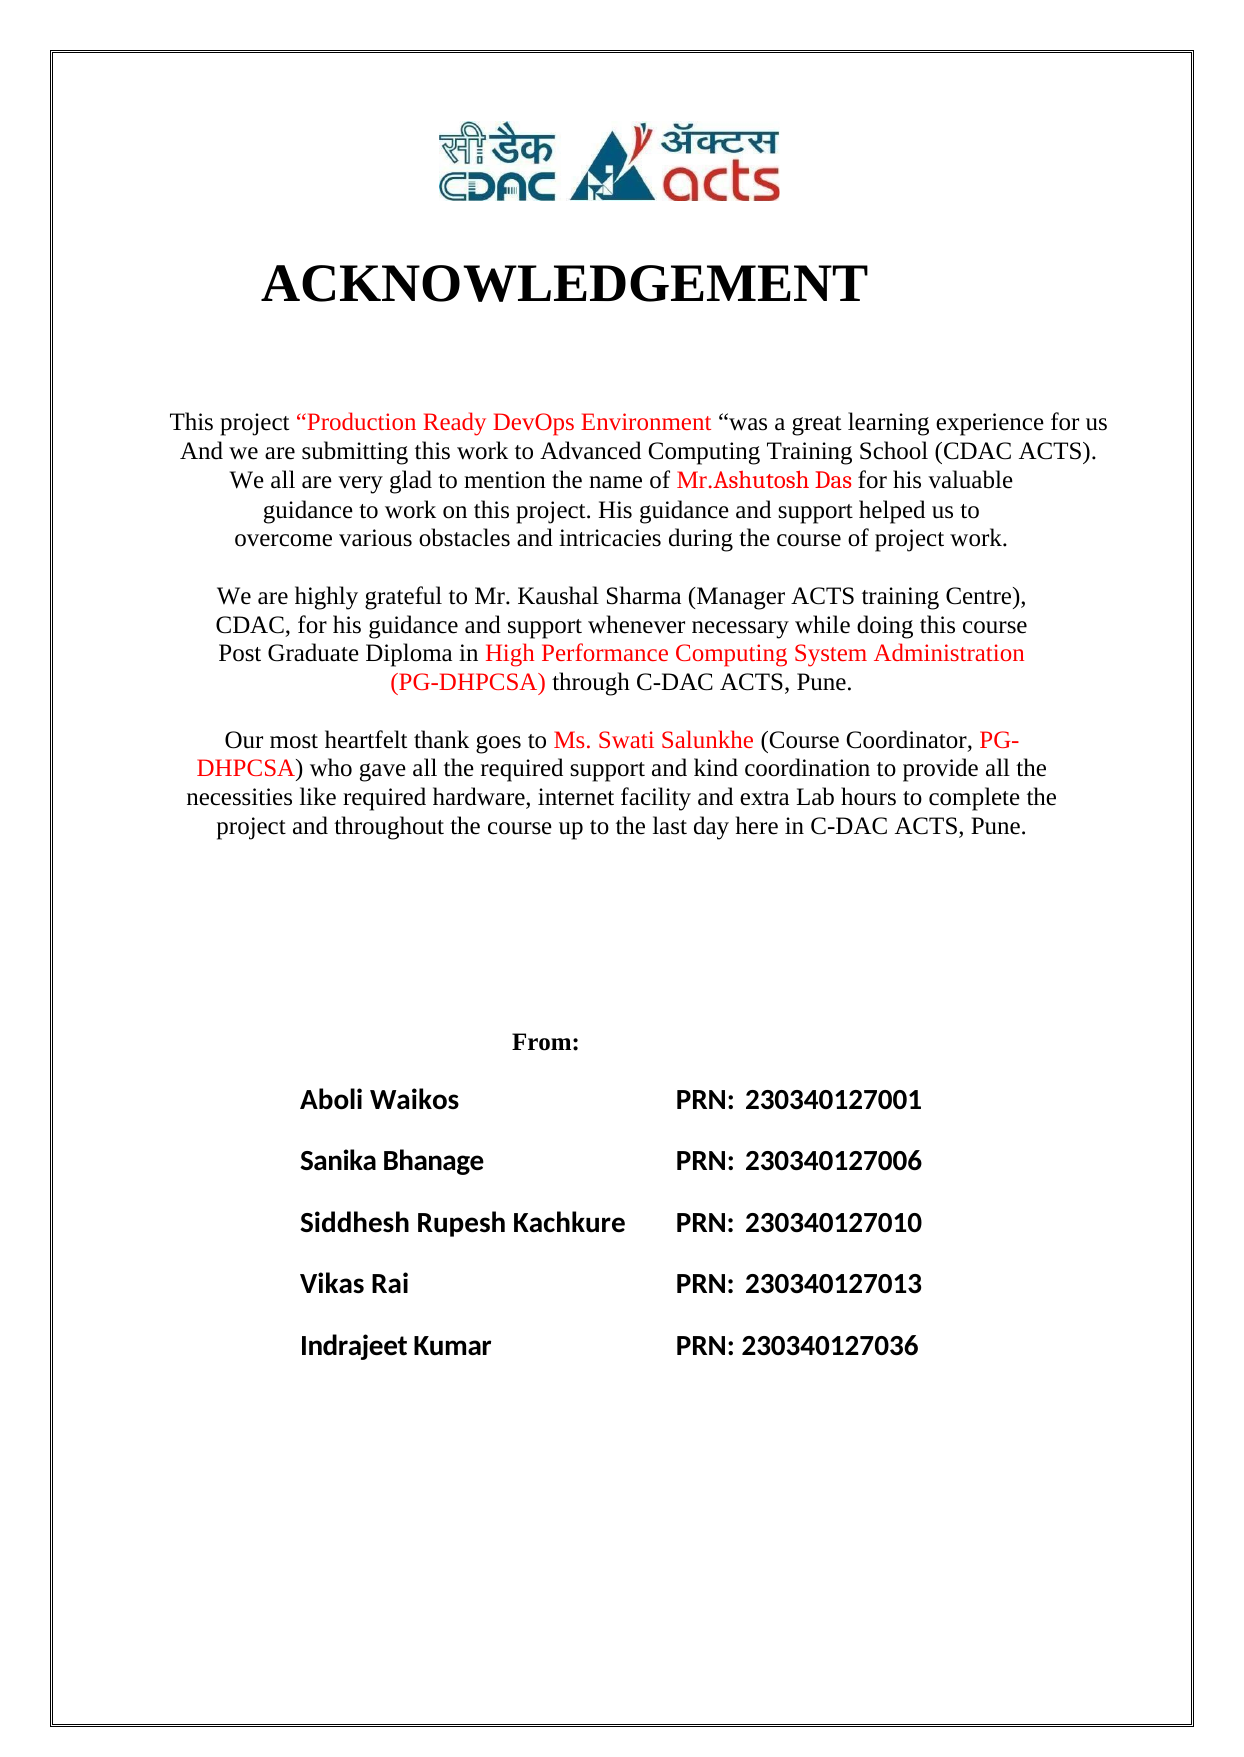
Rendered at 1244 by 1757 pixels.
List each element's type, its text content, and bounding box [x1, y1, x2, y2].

subtitle From: [336, 1027, 755, 1055]
text This project “Production Ready DevOps Environment “was a great learning experience for us [87, 407, 1189, 436]
text We all are very glad to mention the name of Mr.Ashutosh Das for his valuable guidance to work on this project. His guidance and support helped us to overcome various obstacles and intricacies during the course of project work. [216, 465, 1026, 552]
text And we are submitting this work to Advanced Computing Training School (CDAC ACTS). [87, 436, 1189, 465]
text We are highly grateful to Mr. Kaushal Sharma (Manager ACTS training Centre), CDAC, for his guidance and support whenever necessary while doing this course Post Graduate Diploma in High Performance Computing System Administration (PG-DHPCSA) through C-DAC ACTS, Pune. [194, 581, 1049, 696]
subtitle Aboli Waikos PRN: 230340127001 Sanika Bhanage PRN: 230340127006 Siddhesh Rupesh Kachkure PRN: 230340127010 Vikas Rai PRN: 230340127013 Indrajeet Kumar PRN: 230340127036 [300, 1081, 922, 1363]
text Our most heartfelt thank goes to Ms. Swati Salunkhe (Course Coordinator, PG-DHPCSA) who gave all the required support and kind coordination to provide all the necessities like required hardware, internet facility and extra Lab hours to complete the project and throughout the course up to the last day here in C-DAC ACTS, Pune. [185, 725, 1058, 840]
picture [439, 121, 780, 200]
text ACKNOWLEDGEMENT [261, 188, 1189, 313]
